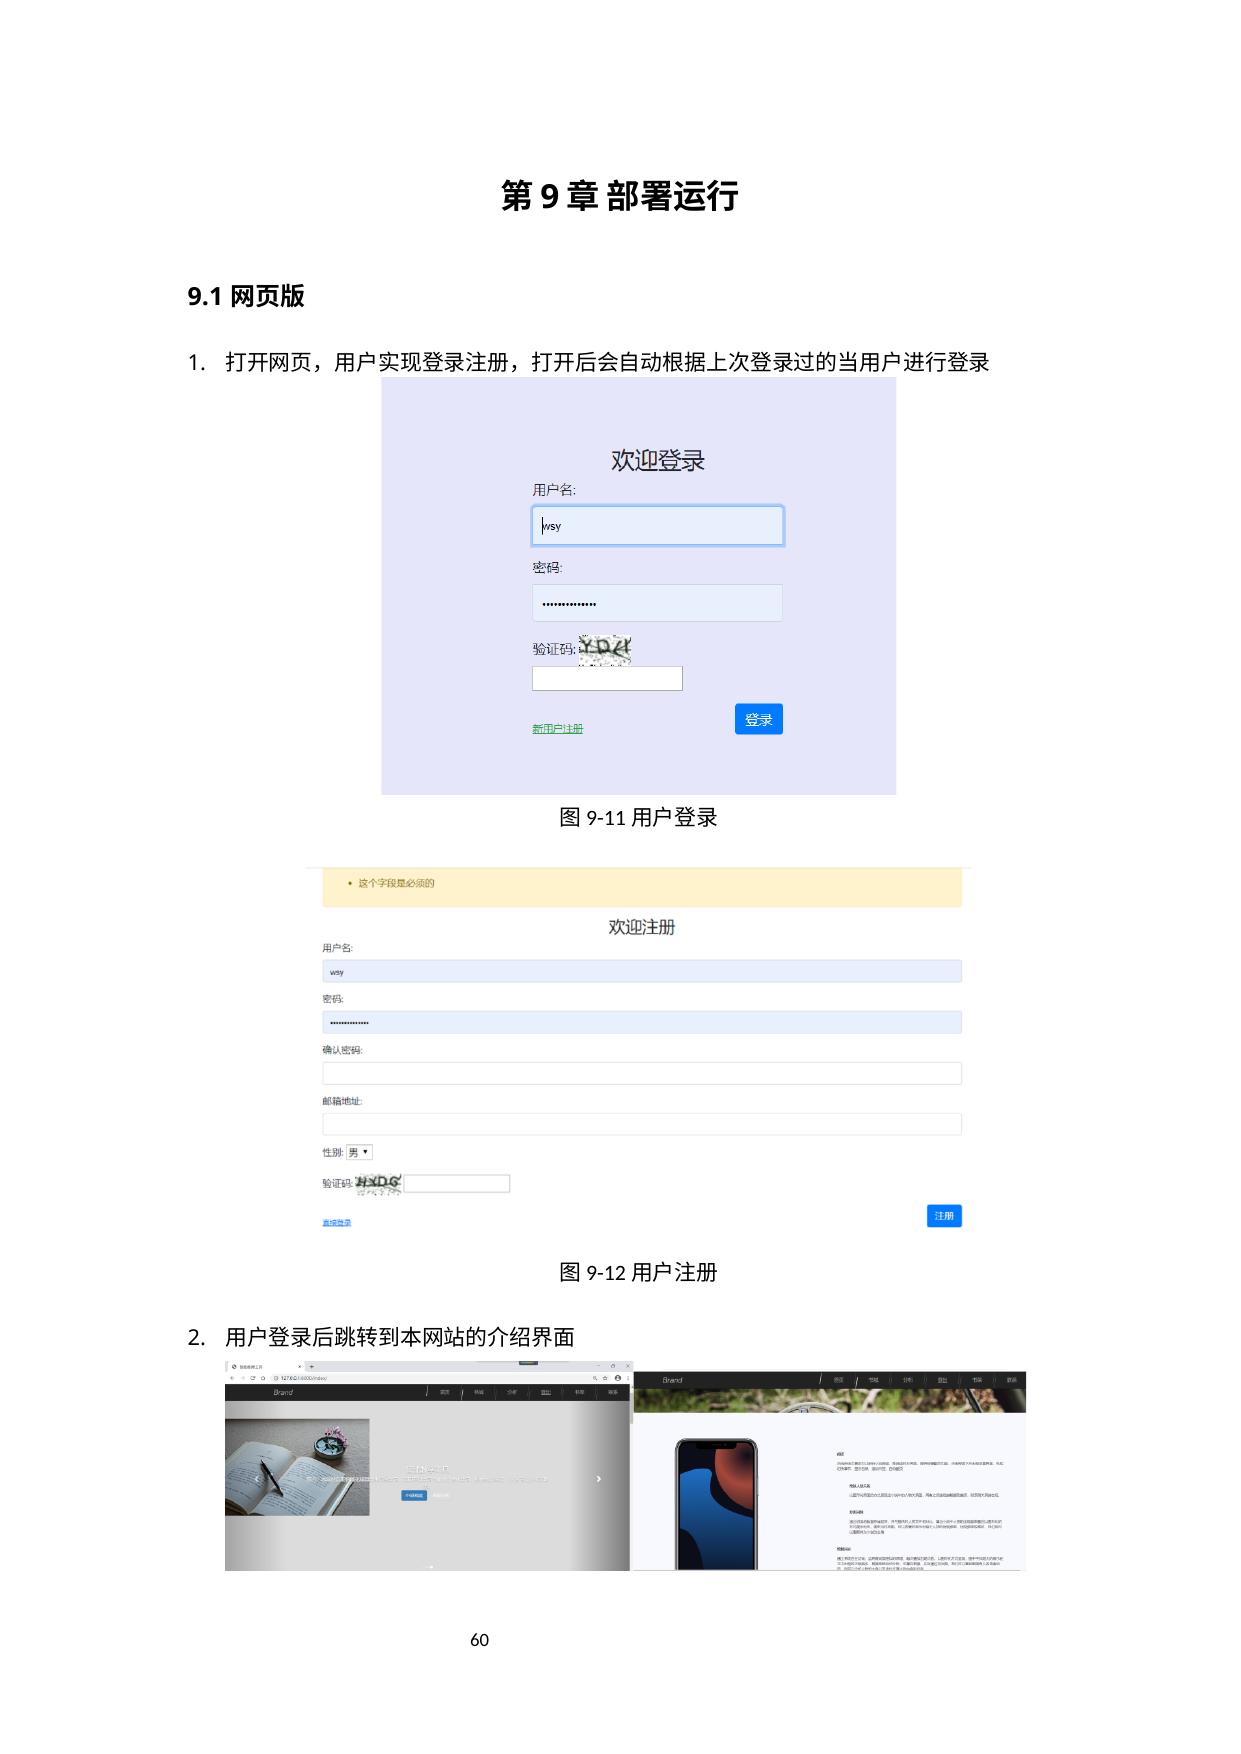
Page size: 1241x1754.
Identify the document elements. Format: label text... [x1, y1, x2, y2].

list 用户登录后跳转到本网站的介绍界面 [187, 1320, 1053, 1352]
list 打开网页，用户实现登录注册，打开后会自动根据上次登录过的当用户进行登录 [187, 345, 1053, 377]
picture [381, 377, 897, 795]
picture [225, 1361, 1027, 1571]
subtitle 第9章 部署运行 [187, 162, 1053, 227]
list 图9-11 用户登录 [225, 800, 1053, 832]
picture [305, 864, 973, 1246]
subtitle 9.1 网页版 [187, 262, 1053, 327]
list 图9-12 用户注册 [225, 1255, 1053, 1287]
